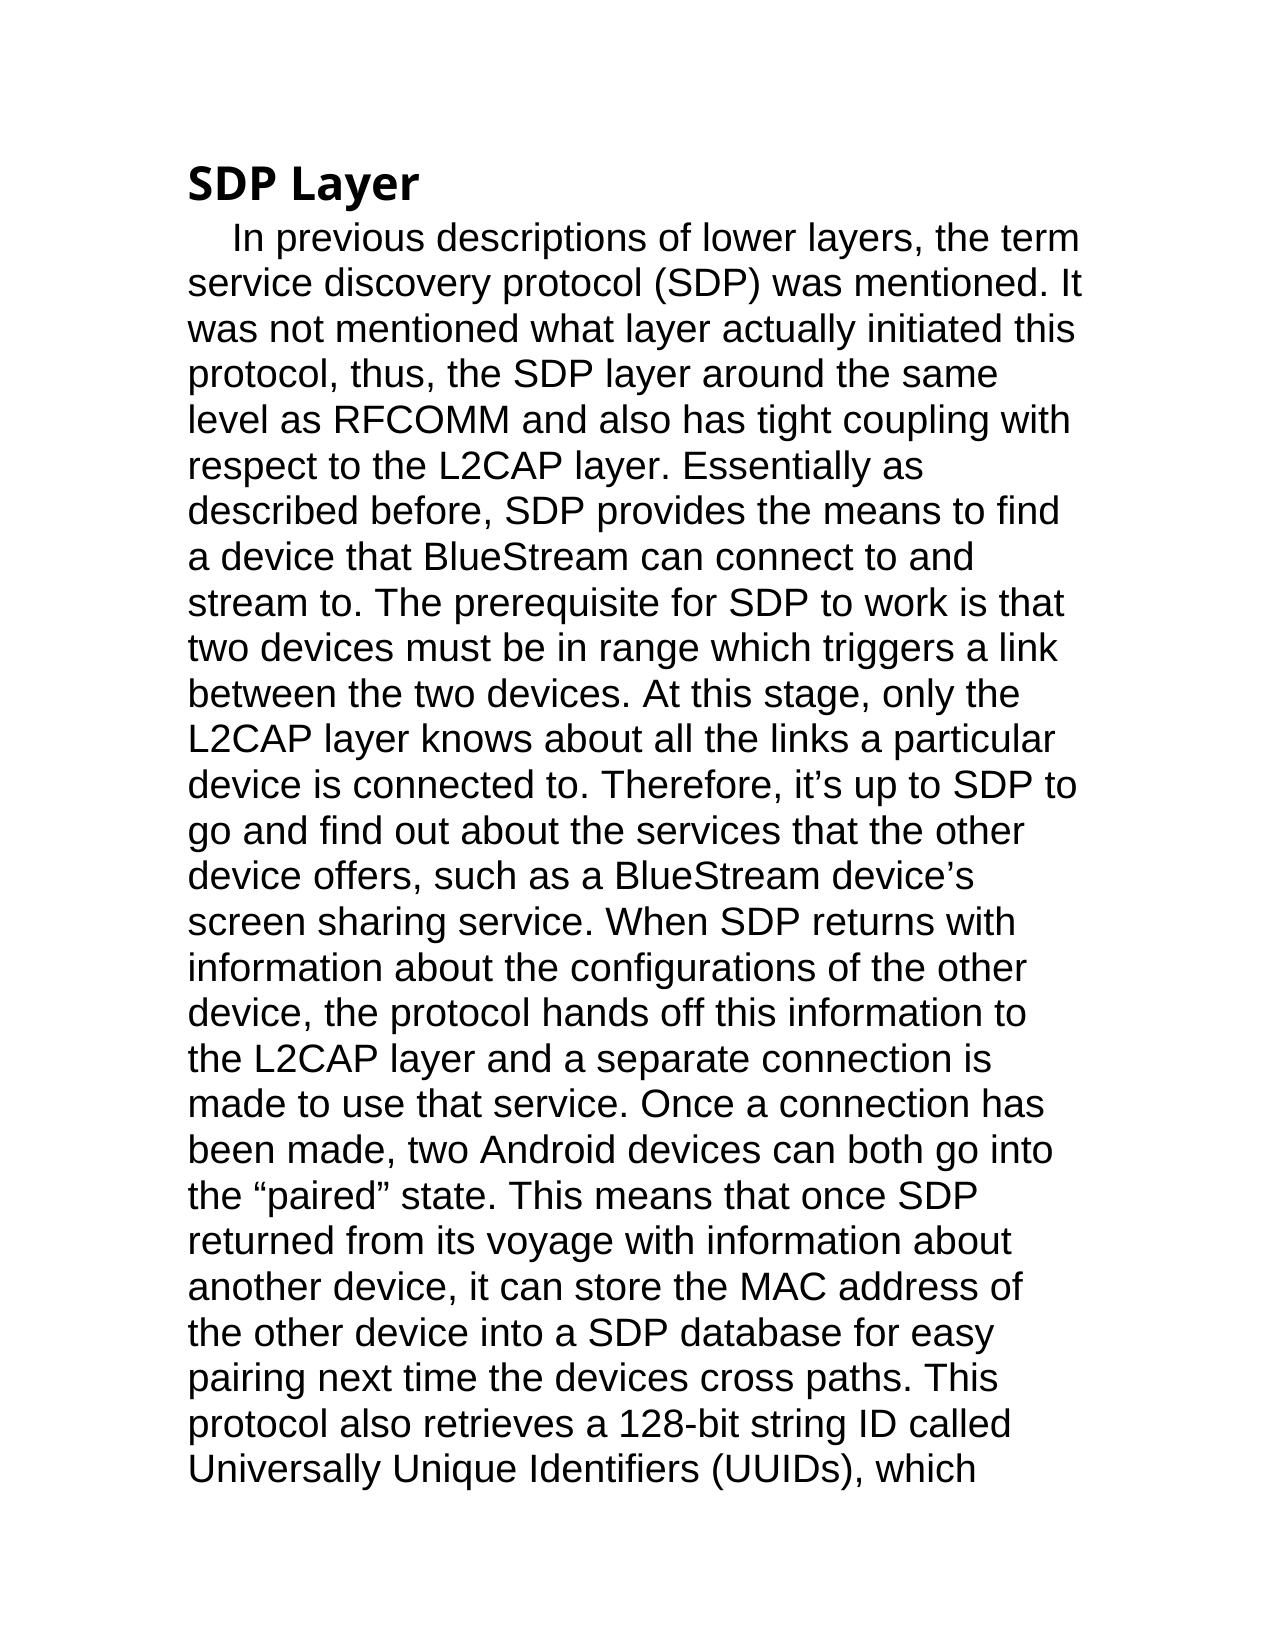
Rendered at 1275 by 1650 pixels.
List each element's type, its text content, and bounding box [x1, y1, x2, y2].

text SDP Layer [187, 150, 1087, 214]
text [187, 214, 1087, 1491]
